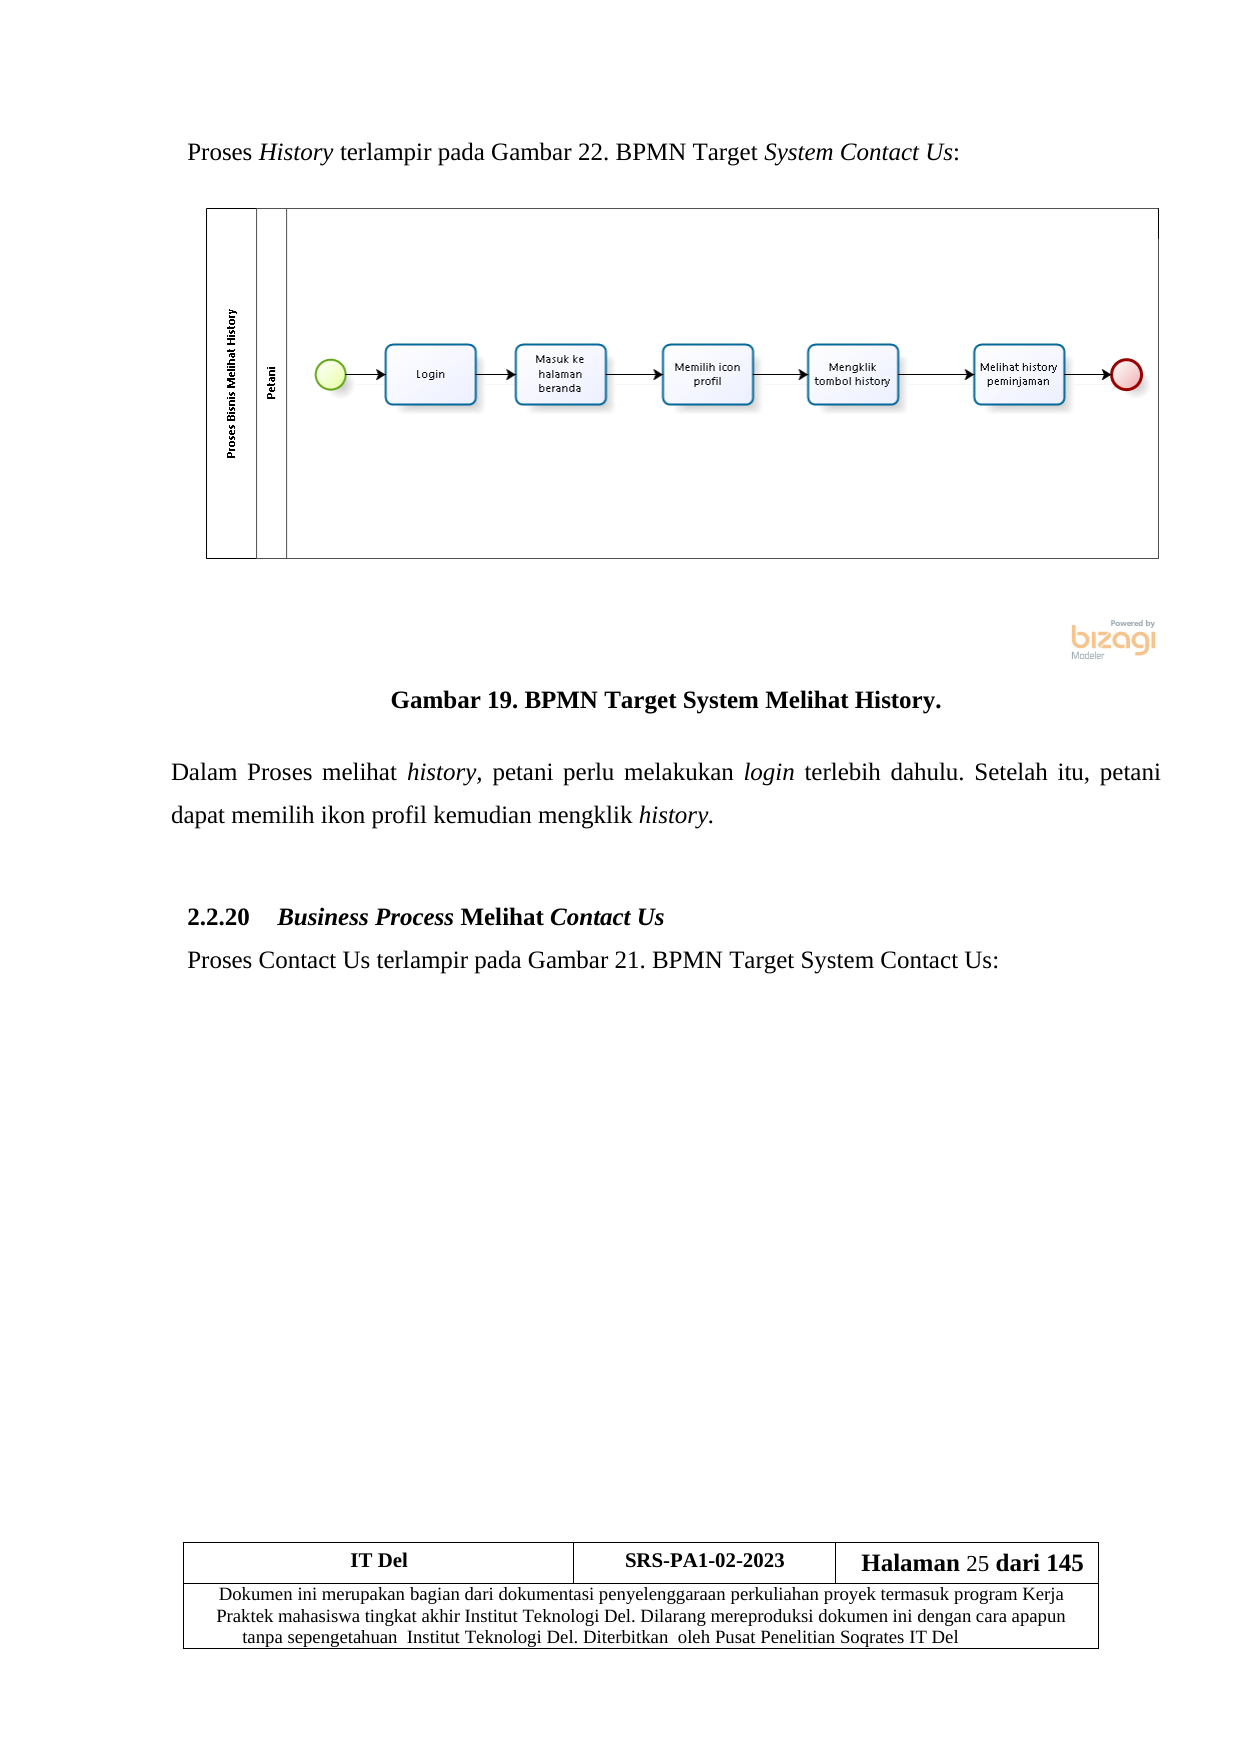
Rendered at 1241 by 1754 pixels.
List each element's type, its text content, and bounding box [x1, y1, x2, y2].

list Business Process Melihat Contact Us [187, 902, 1161, 930]
text Proses Contact Us terlampir pada Gambar 21. BPMN Target System Contact Us: [171, 945, 1161, 973]
text Proses History terlampir pada Gambar 22. BPMN Target System Contact Us: [171, 137, 1161, 166]
text Dalam Proses melihat history, petani perlu melakukan login terlebih dahulu. Setelah itu, petani dapat memilih ikon profil kemudian mengklik history. [171, 757, 1161, 829]
text Gambar 19. BPMN Target System Melihat History. [171, 685, 1161, 714]
picture [187, 188, 1178, 671]
